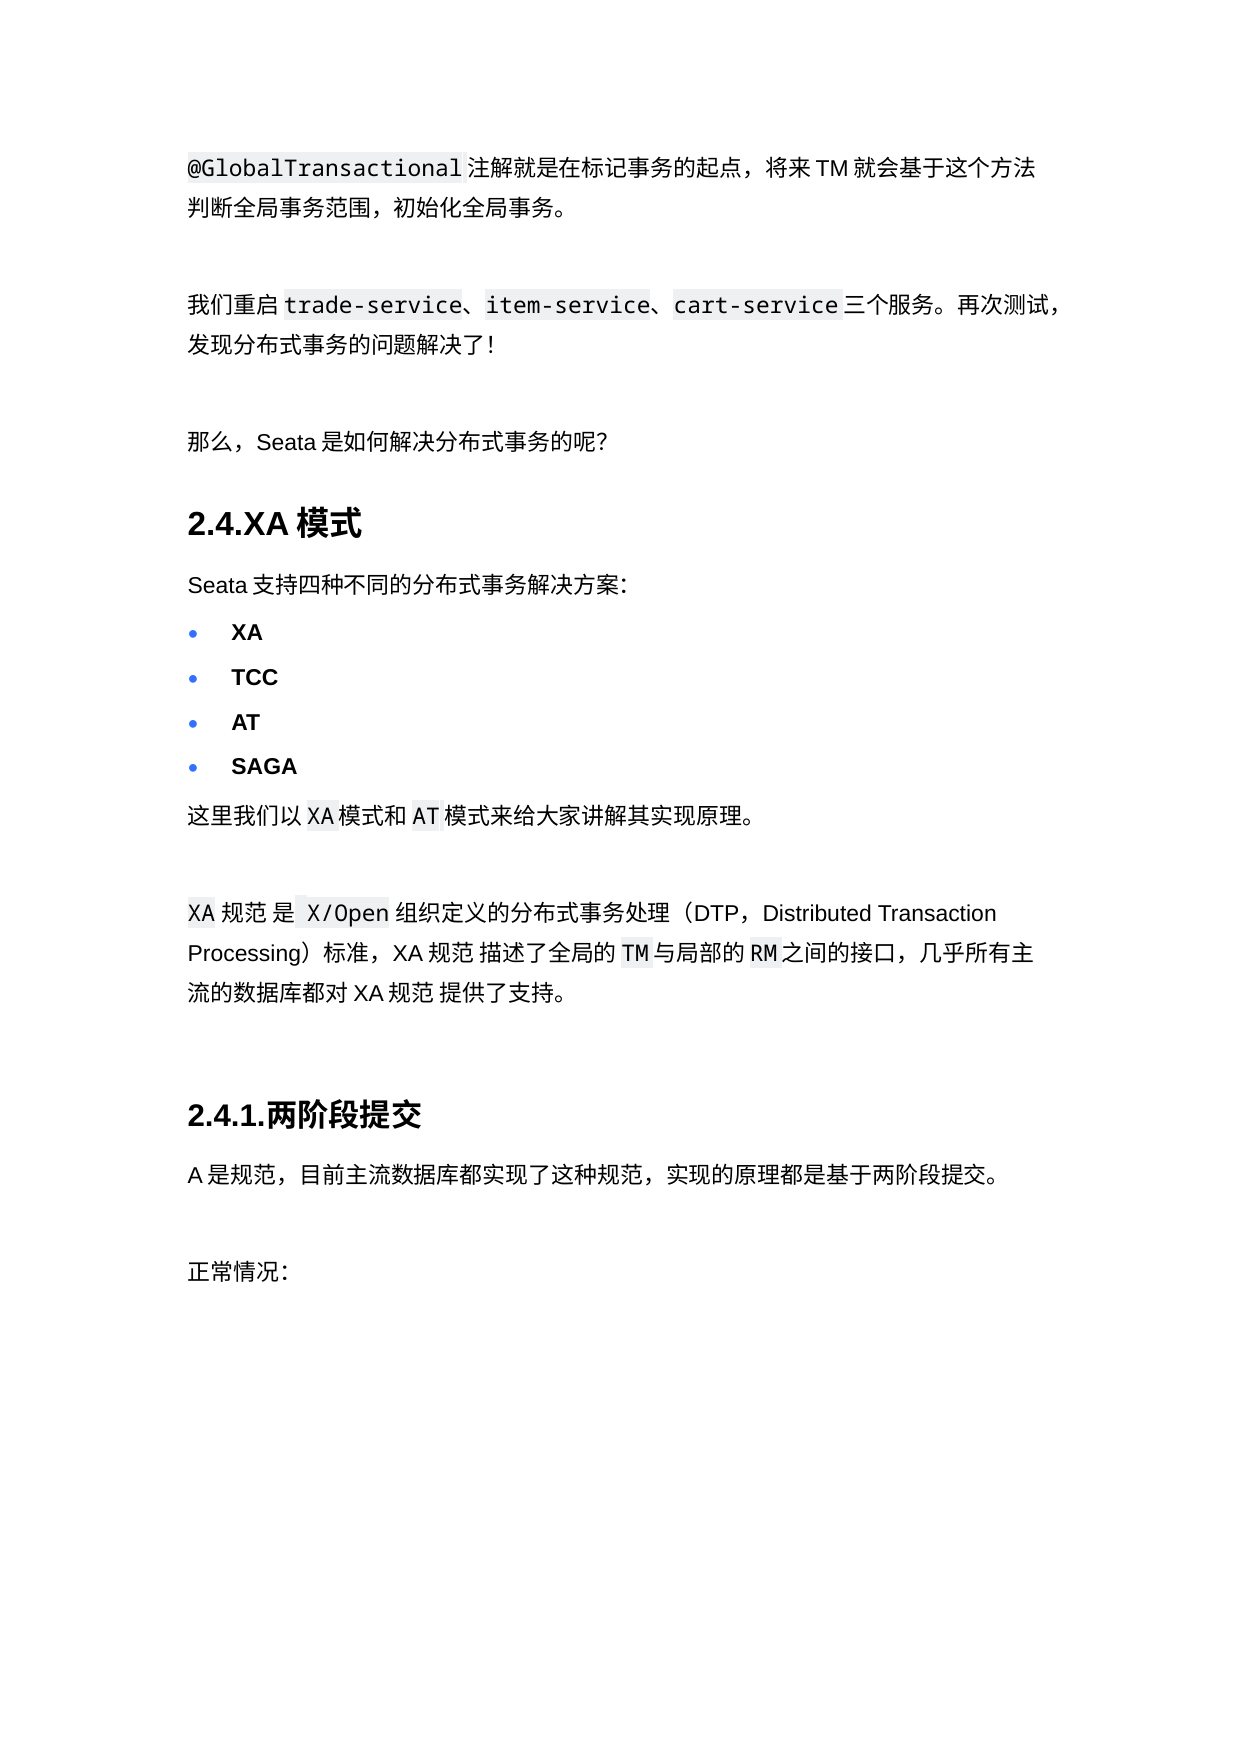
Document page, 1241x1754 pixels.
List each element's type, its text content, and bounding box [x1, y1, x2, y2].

list SAGA [187, 753, 1053, 780]
text 我们重启trade-service、item-service、cart-service三个服务。再次测试，发现分布式事务的问题解决了！ [187, 287, 1053, 360]
list TCC [187, 664, 1053, 691]
text 2.4.1.两阶段提交 [187, 1090, 1053, 1135]
text A是规范，目前主流数据库都实现了这种规范，实现的原理都是基于两阶段提交。 [187, 1157, 1053, 1190]
text @GlobalTransactional注解就是在标记事务的起点，将来TM就会基于这个方法判断全局事务范围，初始化全局事务。 [187, 150, 1053, 223]
text 这里我们以XA模式和AT模式来给大家讲解其实现原理。 [187, 798, 1053, 831]
text 那么，Seata是如何解决分布式事务的呢？ [187, 423, 1053, 457]
text Seata支持四种不同的分布式事务解决方案： [187, 567, 1053, 600]
text 2.4.XA模式 [187, 496, 1053, 545]
list AT [187, 708, 1053, 735]
text XA 规范 是 X/Open 组织定义的分布式事务处理（DTP，Distributed Transaction Processing）标准，XA 规范 描述了全局的TM与局部的RM之间的接口，几乎所有主流的数据库都对 XA 规范 提供了支持。 [187, 895, 1053, 1008]
list XA [187, 619, 1053, 646]
text 正常情况： [187, 1253, 1053, 1287]
